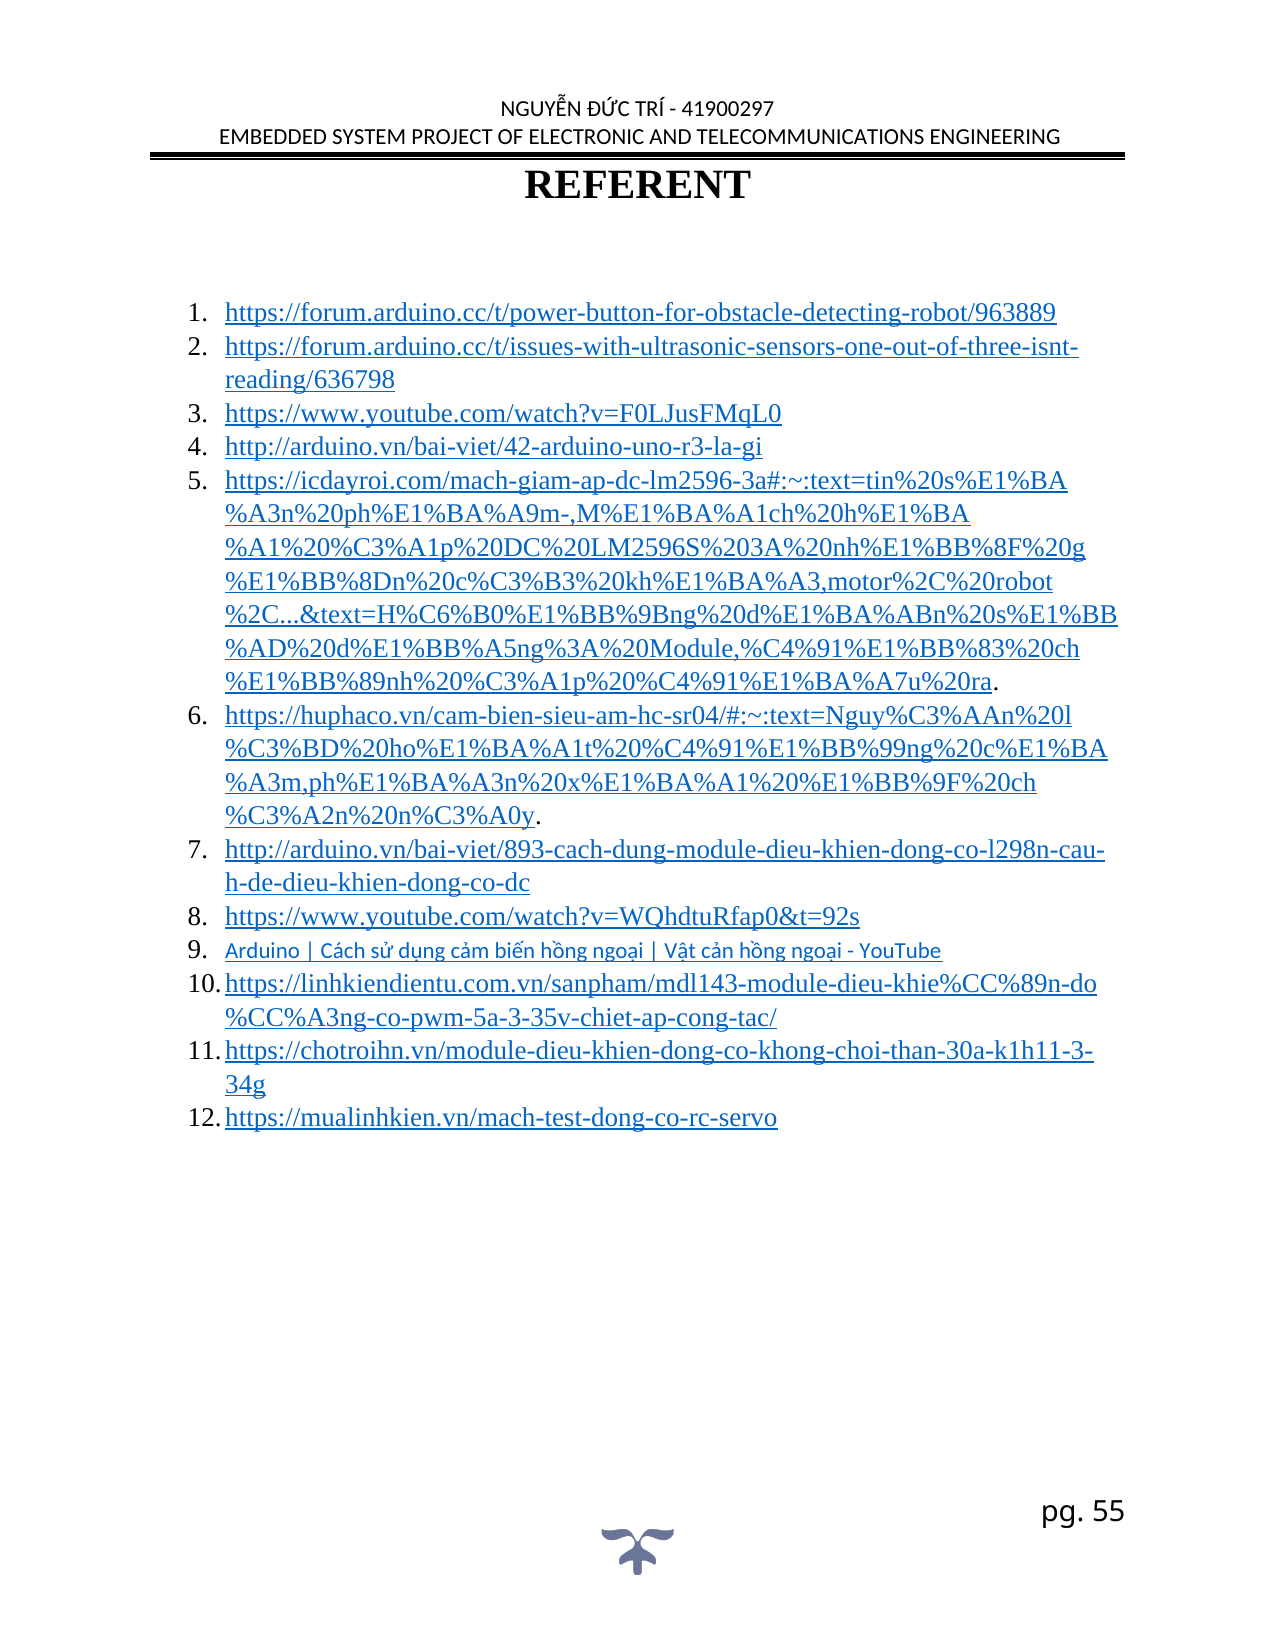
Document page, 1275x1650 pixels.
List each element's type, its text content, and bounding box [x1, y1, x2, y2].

list https://mualinhkien.vn/mach-test-dong-co-rc-servo [187, 1101, 1125, 1132]
text REFERENT [150, 160, 1125, 208]
list https://chotroihn.vn/module-dieu-khien-dong-co-khong-choi-than-30a-k1h11-3-34g [187, 1034, 1125, 1099]
list https://forum.arduino.cc/t/issues-with-ultrasonic-sensors-one-out-of-three-isnt-reading/636798 [187, 330, 1125, 394]
list https://www.youtube.com/watch?v=F0LJusFMqL0 [187, 397, 1125, 428]
list https://linhkiendientu.com.vn/sanpham/mdl143-module-dieu-khie%CC%89n-do%CC%A3ng-co-pwm-5a-3-35v-chiet-ap-cong-tac/ [187, 967, 1125, 1032]
list https://forum.arduino.cc/t/power-button-for-obstacle-detecting-robot/963889 [187, 296, 1125, 327]
list http://arduino.vn/bai-viet/42-arduino-uno-r3-la-gi [187, 431, 1125, 462]
list https://www.youtube.com/watch?v=WQhdtuRfap0&t=92s [187, 900, 1125, 931]
list http://arduino.vn/bai-viet/893-cach-dung-module-dieu-khien-dong-co-l298n-cau-h-de-dieu-khien-dong-co-dc [187, 833, 1125, 898]
list Arduino | Cách sử dụng cảm biến hồng ngoại | Vật cản hồng ngoại - YouTube [187, 934, 1125, 965]
list https://huphaco.vn/cam-bien-sieu-am-hc-sr04/#:~:text=Nguy%C3%AAn%20l%C3%BD%20ho%E1%BA%A1t%20%C4%91%E1%BB%99ng%20c%E1%BA%A3m,ph%E1%BA%A3n%20x%E1%BA%A1%20%E1%BB%9F%20ch%C3%A2n%20n%C3%A0y. [187, 699, 1125, 831]
list https://icdayroi.com/mach-giam-ap-dc-lm2596-3a#:~:text=tin%20s%E1%BA%A3n%20ph%E1%BA%A9m-,M%E1%BA%A1ch%20h%E1%BA%A1%20%C3%A1p%20DC%20LM2596S%203A%20nh%E1%BB%8F%20g%E1%BB%8Dn%20c%C3%B3%20kh%E1%BA%A3,motor%2C%20robot%2C...&text=H%C6%B0%E1%BB%9Bng%20d%E1%BA%ABn%20s%E1%BB%AD%20d%E1%BB%A5ng%3A%20Module,%C4%91%E1%BB%83%20ch%E1%BB%89nh%20%C3%A1p%20%C4%91%E1%BA%A7u%20ra. [187, 464, 1125, 696]
